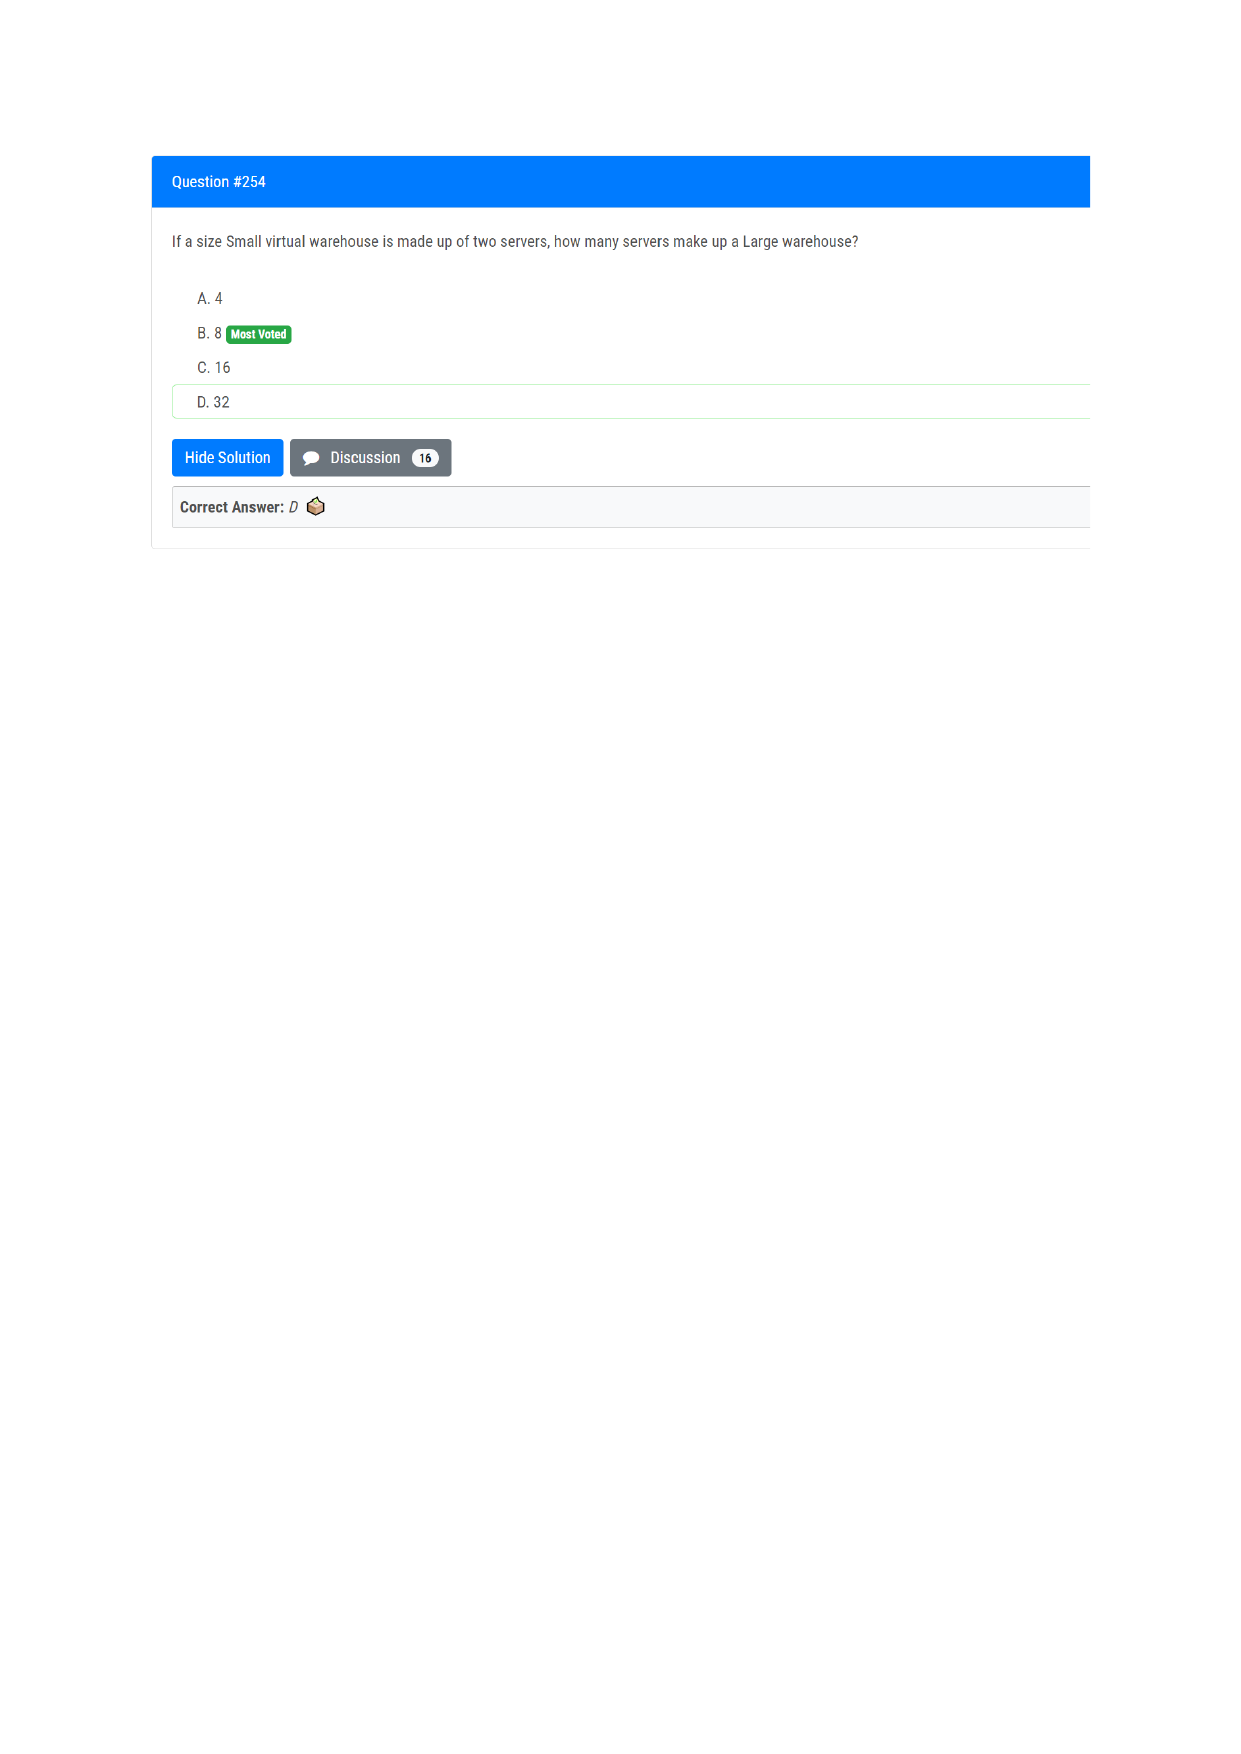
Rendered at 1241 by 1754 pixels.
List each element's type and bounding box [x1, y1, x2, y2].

picture [150, 150, 1091, 559]
